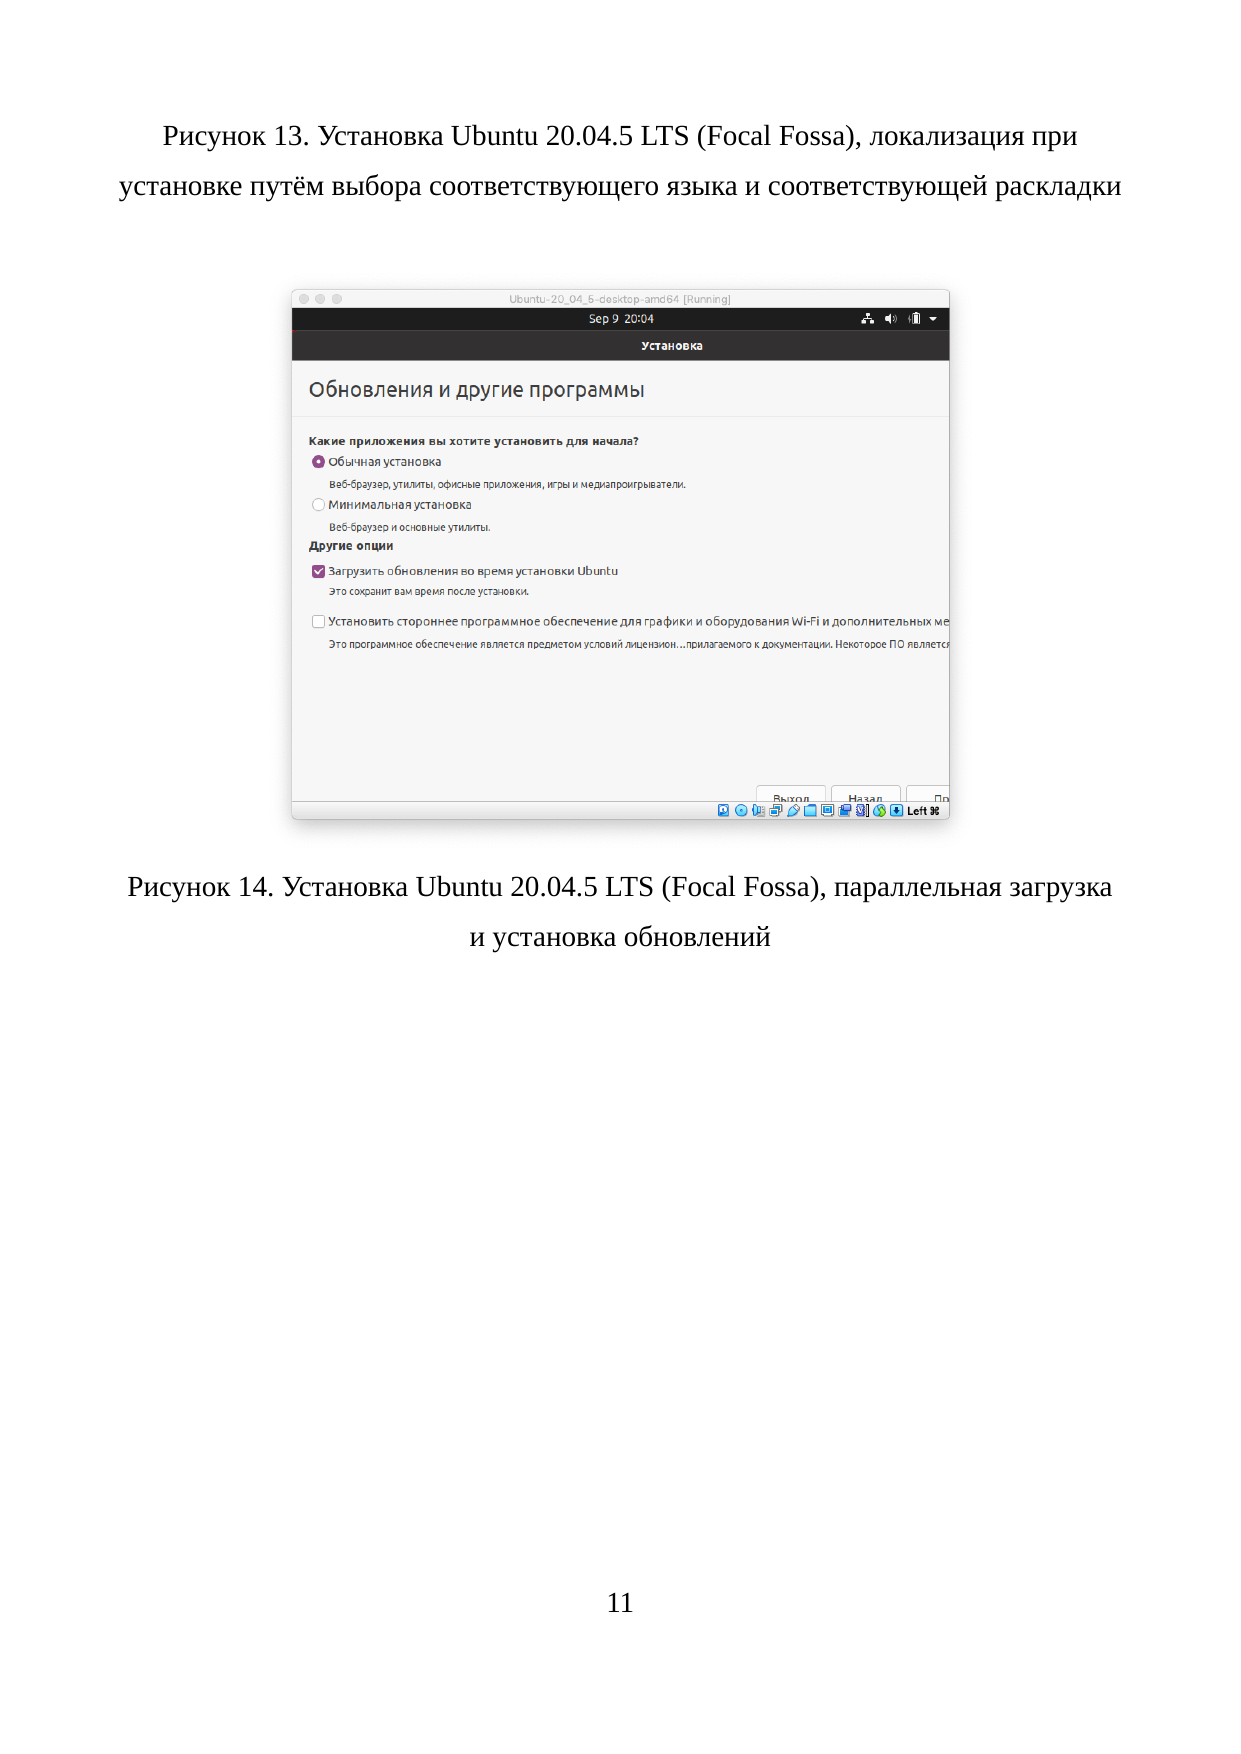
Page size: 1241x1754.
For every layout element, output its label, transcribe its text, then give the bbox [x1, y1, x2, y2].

picture [264, 269, 977, 853]
list Рисунок 14. Установка Ubuntu 20.04.5 LTS (Focal Fossa), параллельная загрузка и установка обновлений [118, 869, 1122, 953]
list Рисунок 13. Установка Ubuntu 20.04.5 LTS (Focal Fossa), локализация при установке путём выбора соответствующего языка и соответствующей раскладки [118, 118, 1122, 202]
